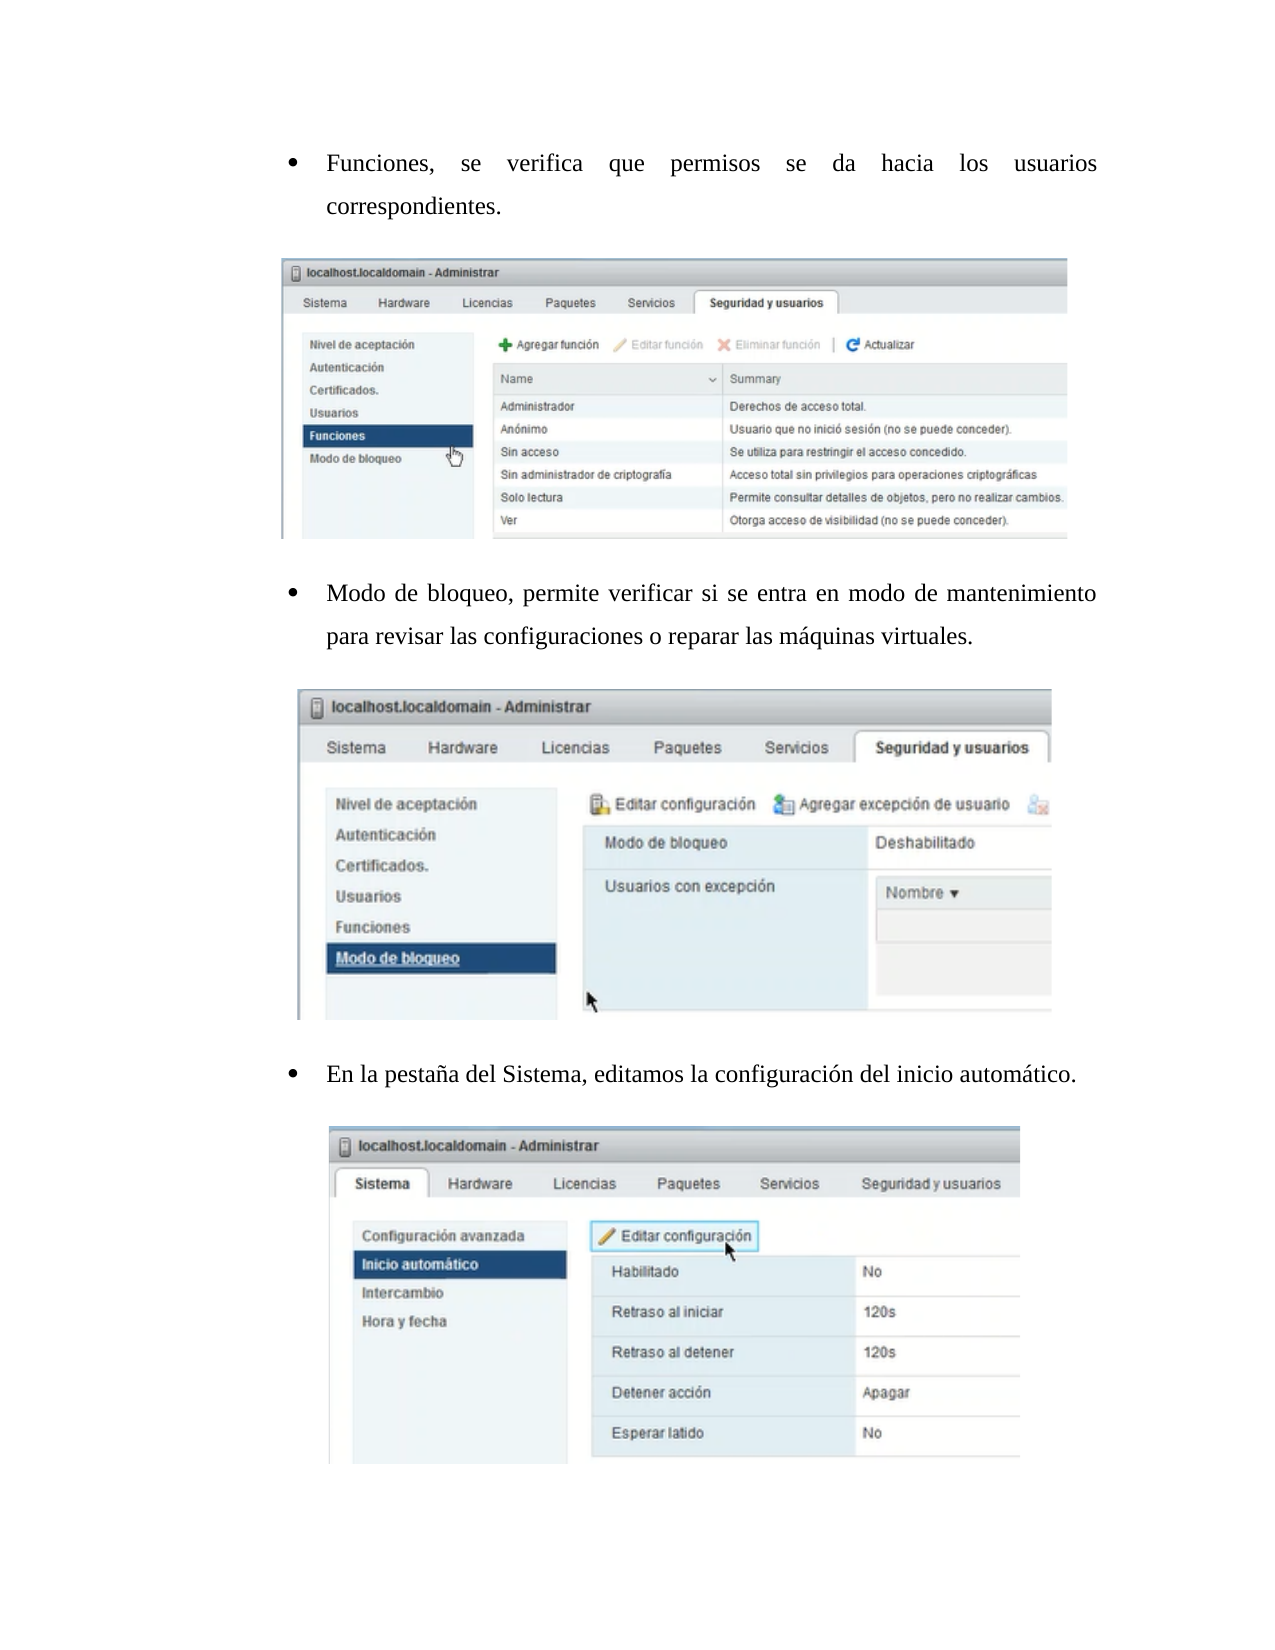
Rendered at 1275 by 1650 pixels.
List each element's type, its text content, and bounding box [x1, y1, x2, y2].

picture [328, 1126, 1021, 1464]
picture [297, 689, 1052, 1020]
list Modo de bloqueo, permite verificar si se entra en modo de mantenimiento para revisar las configuraciones o reparar las máquinas virtuales. [288, 578, 1098, 650]
picture [281, 258, 1068, 539]
list En la pestaña del Sistema, editamos la configuración del inicio automático. [288, 1059, 1098, 1087]
list Funciones, se verifica que permisos se da hacia los usuarios correspondientes. [288, 148, 1098, 219]
